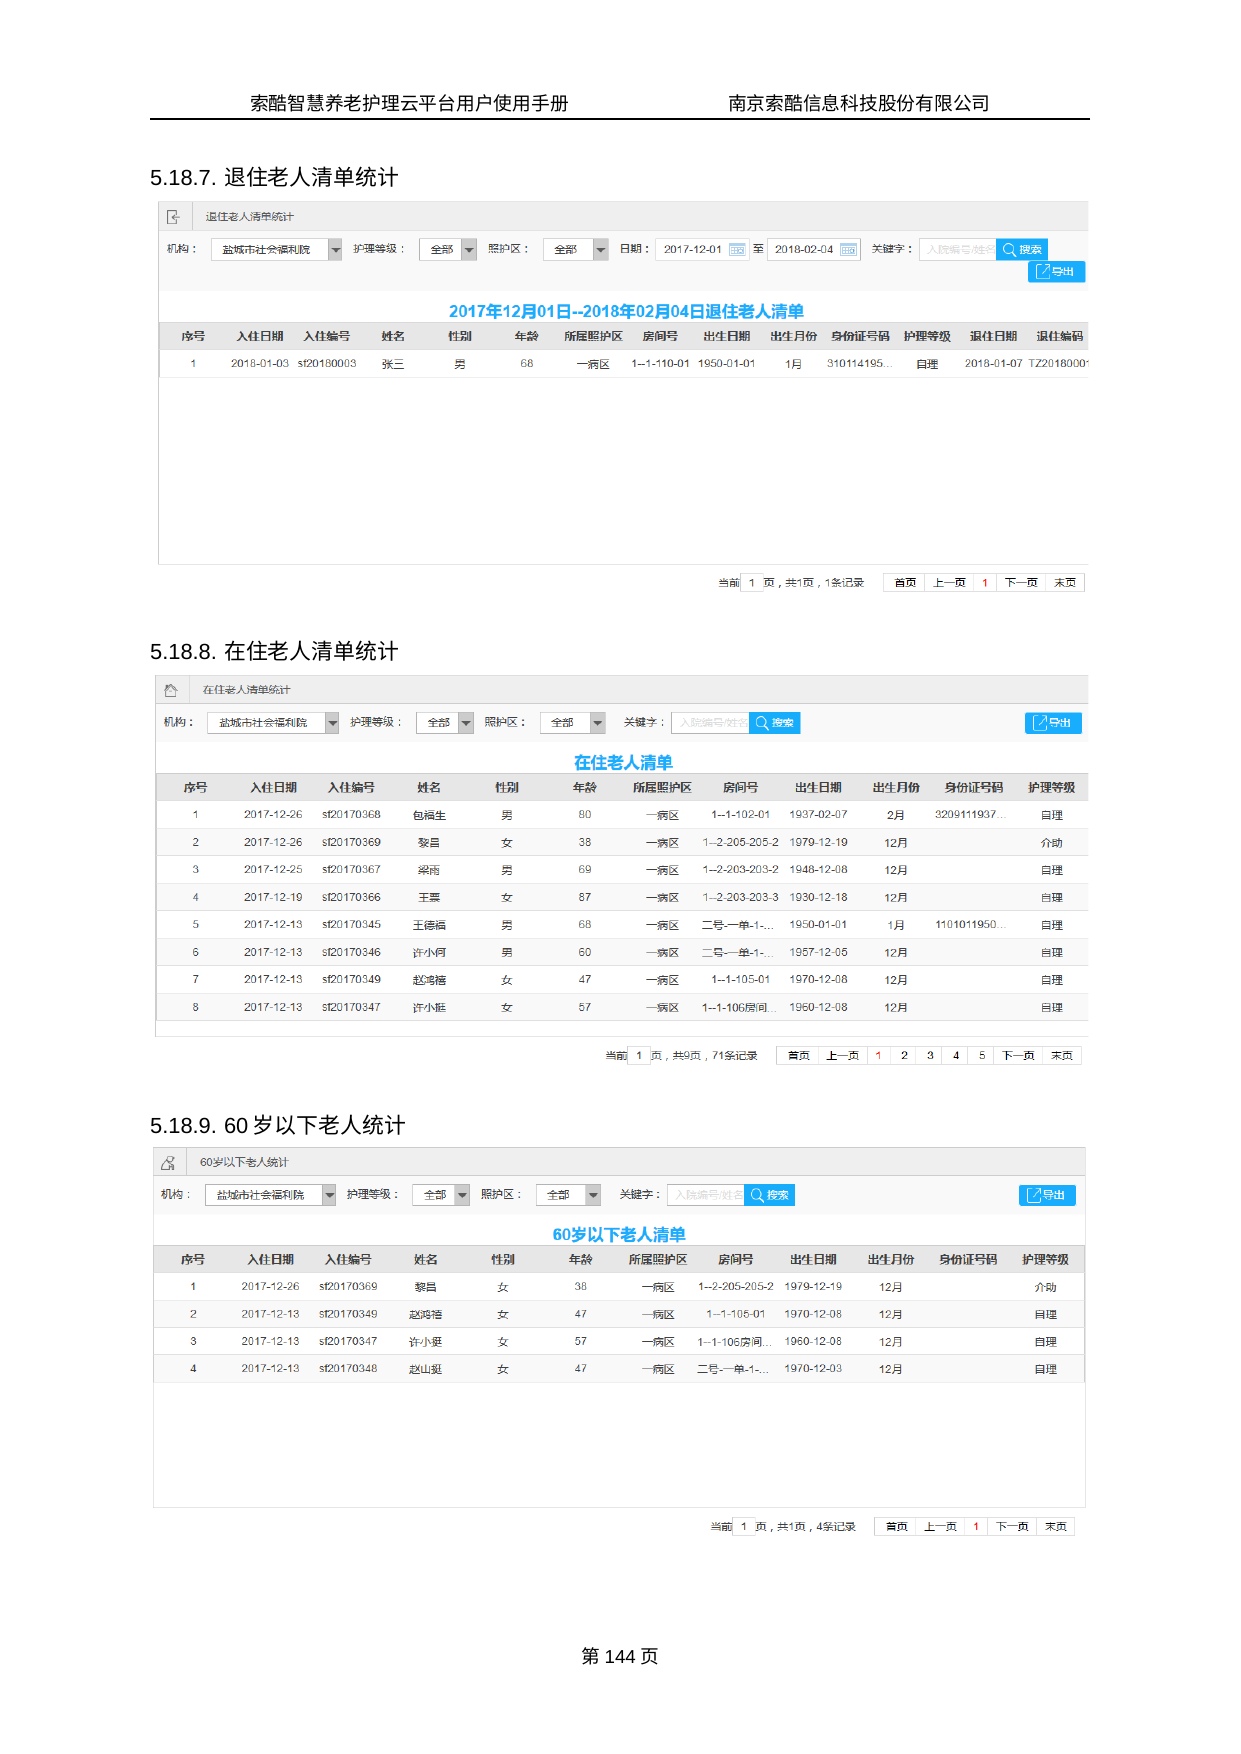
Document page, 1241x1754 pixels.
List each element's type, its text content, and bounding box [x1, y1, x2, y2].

subtitle 退住老人清单统计 [150, 160, 1090, 192]
subtitle 60岁以下老人统计 [150, 1107, 1090, 1140]
picture [150, 1146, 1089, 1540]
picture [150, 198, 1089, 594]
subtitle 在住老人清单统计 [150, 634, 1090, 666]
picture [150, 672, 1089, 1066]
